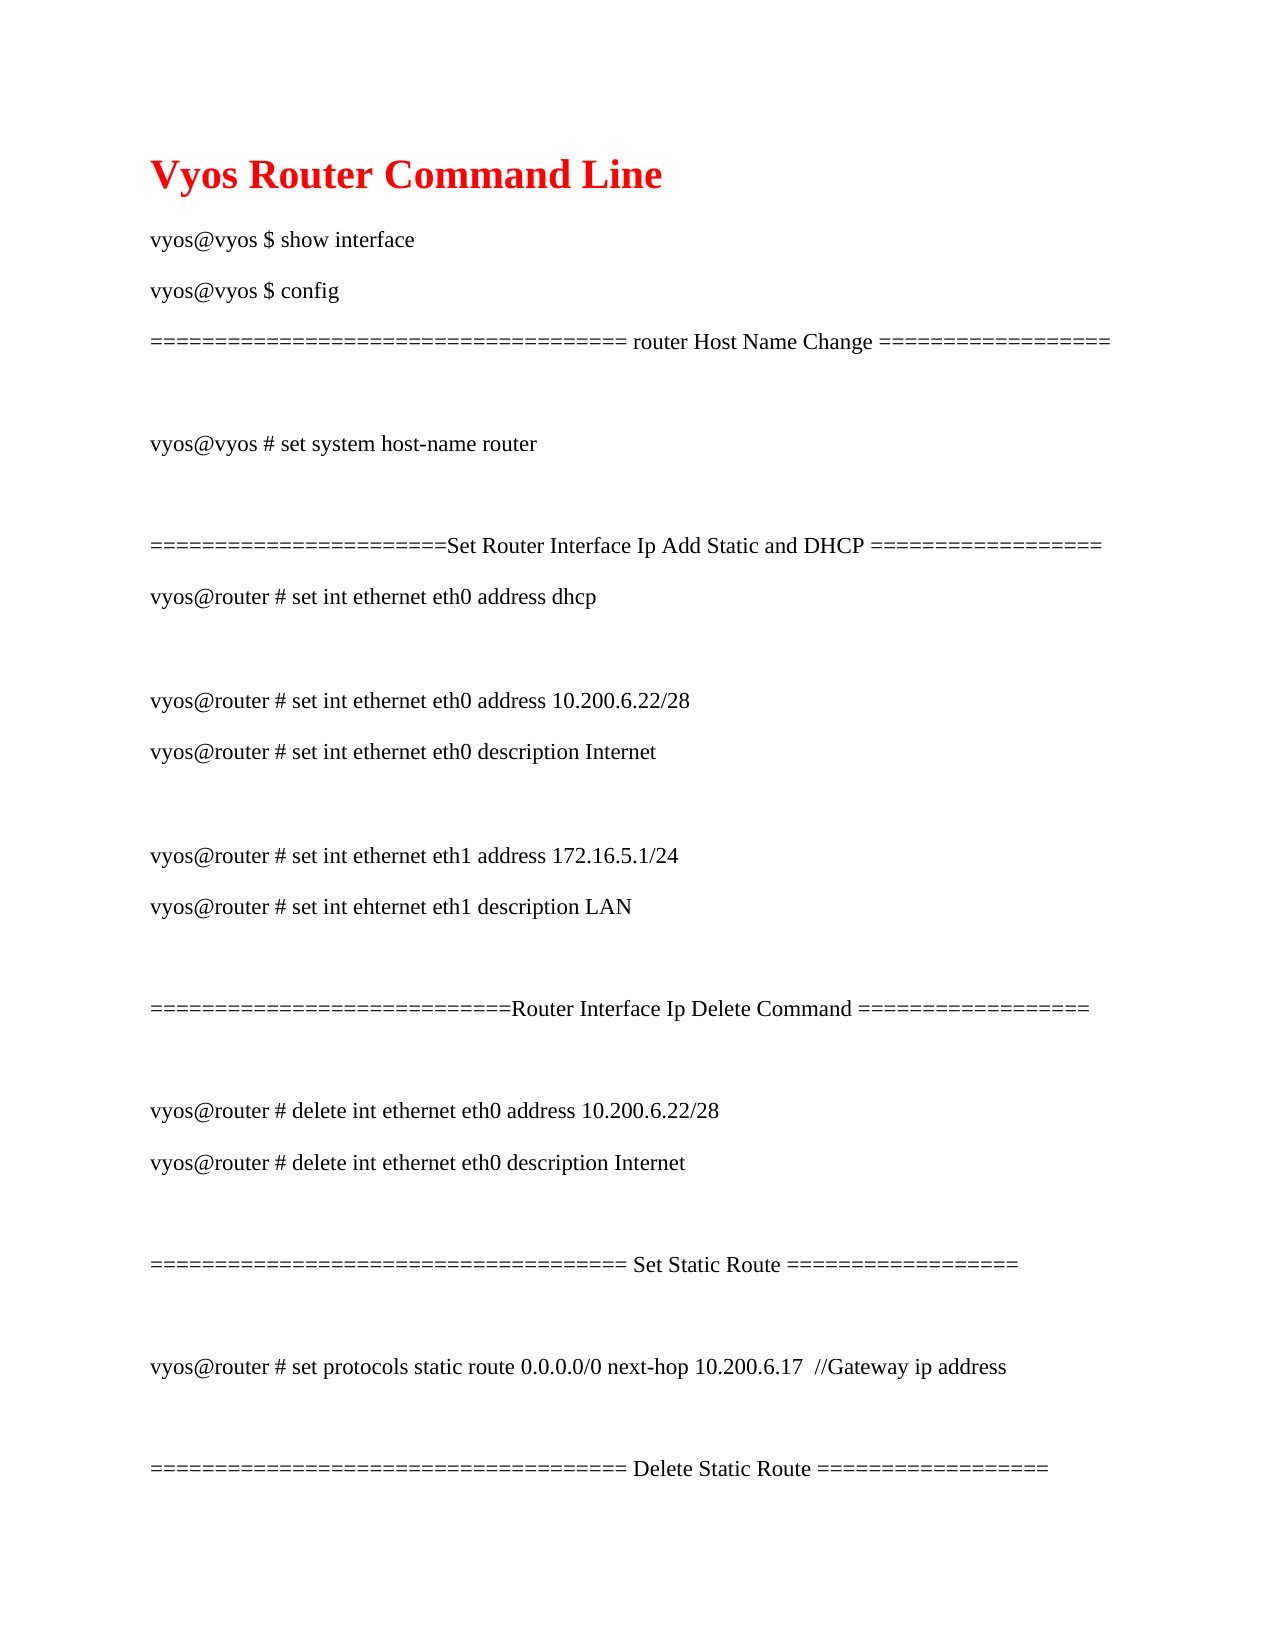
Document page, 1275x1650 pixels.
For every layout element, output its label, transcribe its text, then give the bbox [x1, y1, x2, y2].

text vyos@vyos $ config [150, 277, 1125, 303]
text vyos@router # set int ethernet eth0 description Internet [150, 738, 1125, 765]
text vyos@router # set int ethernet eth0 address dhcp [150, 583, 1125, 609]
text ===================================== Delete Static Route ================== [150, 1455, 1125, 1481]
text vyos@vyos $ show interface [150, 226, 1125, 252]
text vyos@router # set int ethernet eth0 address 10.200.6.22/28 [150, 687, 1125, 714]
text ============================Router Interface Ip Delete Command ================== [150, 996, 1125, 1022]
text vyos@router # set protocols static route 0.0.0.0/0 next-hop 10.200.6.17 //Gateway ip address [150, 1353, 1125, 1379]
text =======================Set Router Interface Ip Add Static and DHCP ================== [150, 532, 1125, 558]
text vyos@vyos # set system host-name router [150, 430, 1125, 456]
text vyos@router # delete int ethernet eth0 address 10.200.6.22/28 [150, 1098, 1125, 1124]
text ===================================== router Host Name Change ================== [150, 328, 1125, 354]
text vyos@router # delete int ethernet eth0 description Internet [150, 1149, 1125, 1175]
text vyos@router # set int ehternet eth1 description LAN [150, 893, 1125, 920]
text Vyos Router Command Line [150, 150, 1125, 198]
text vyos@router # set int ethernet eth1 address 172.16.5.1/24 [150, 842, 1125, 869]
text ===================================== Set Static Route ================== [150, 1251, 1125, 1277]
